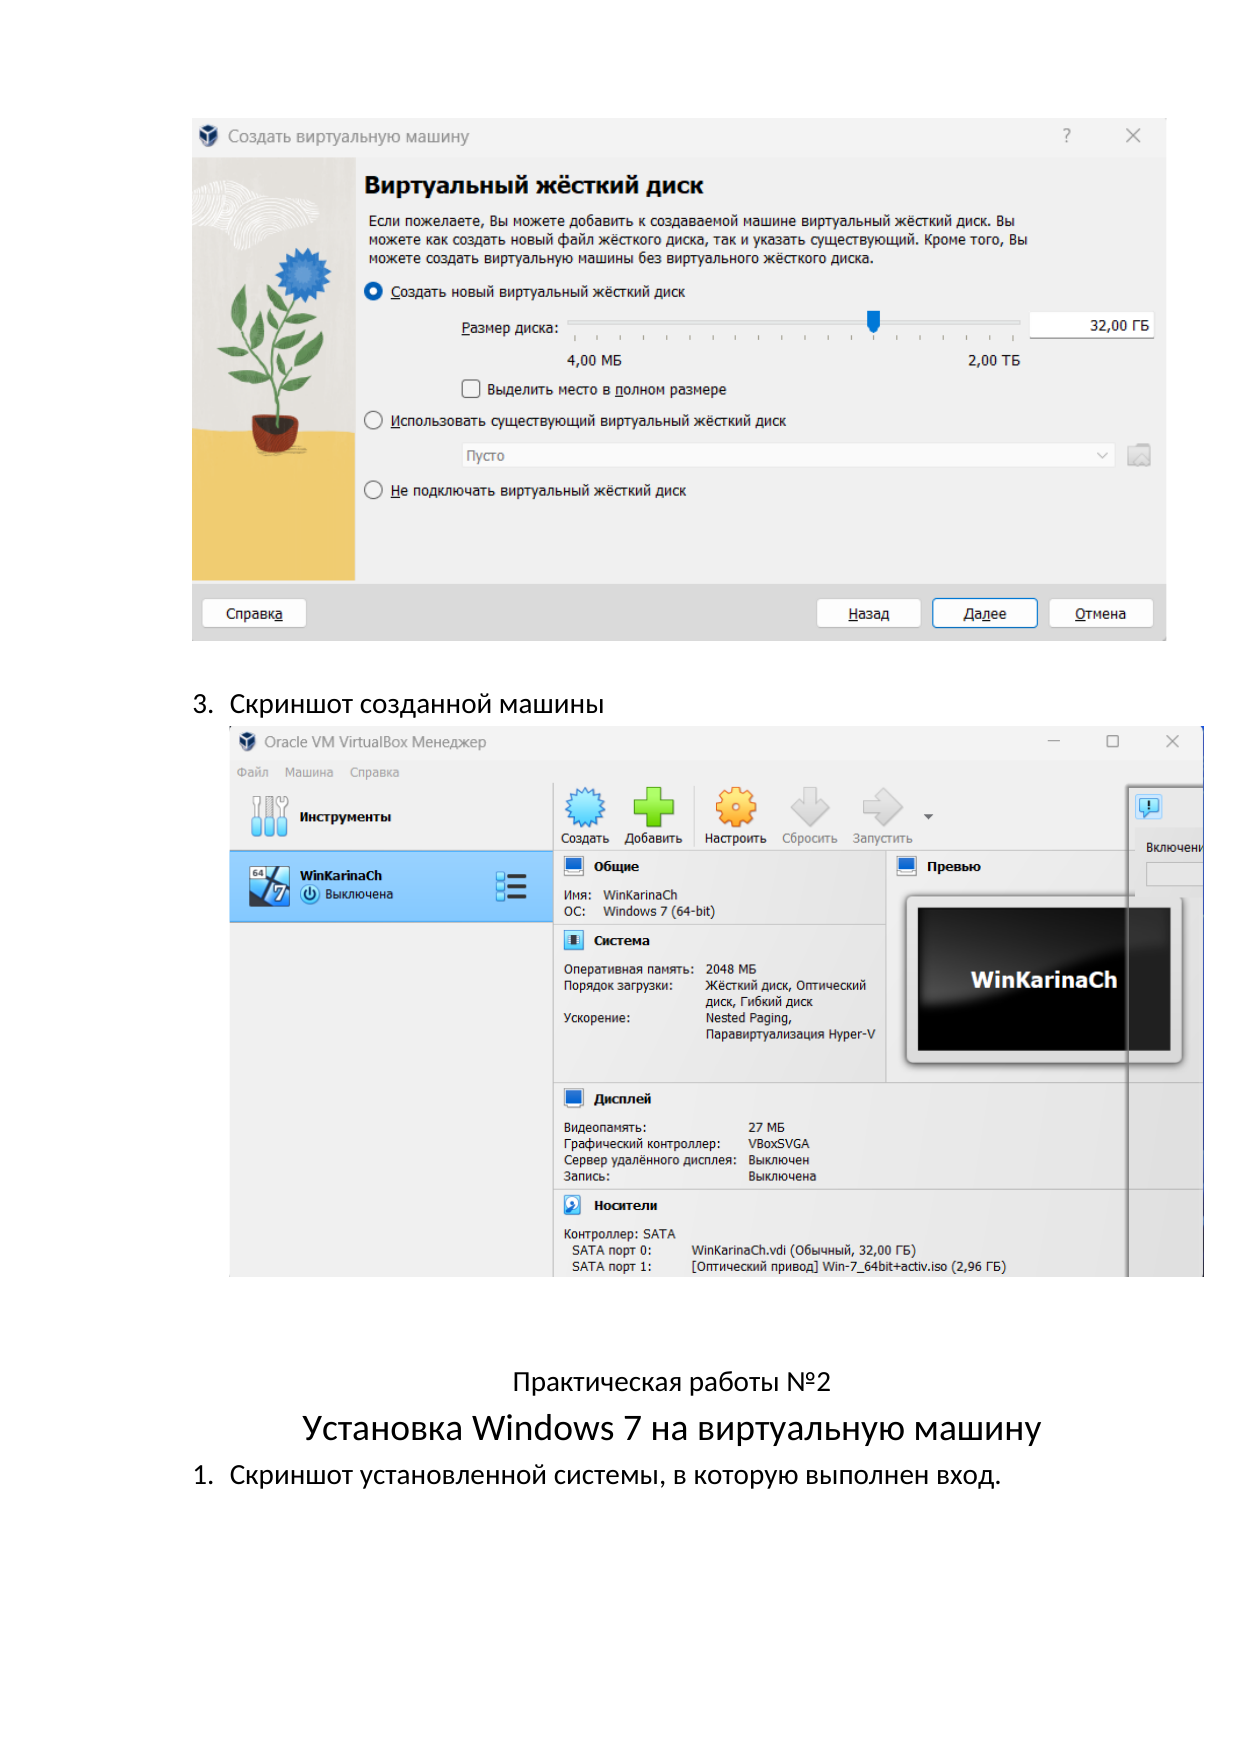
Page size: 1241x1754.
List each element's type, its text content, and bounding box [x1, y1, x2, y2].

list Практическая работы №2 [192, 1363, 1152, 1398]
list Скриншот установленной системы, в которую выполнен вход. [192, 1456, 1152, 1492]
picture [192, 118, 1167, 641]
list Скриншот созданной машины [192, 685, 1152, 721]
list Установка Windows 7 на виртуальную машину [192, 1404, 1152, 1449]
picture [229, 726, 1204, 1277]
